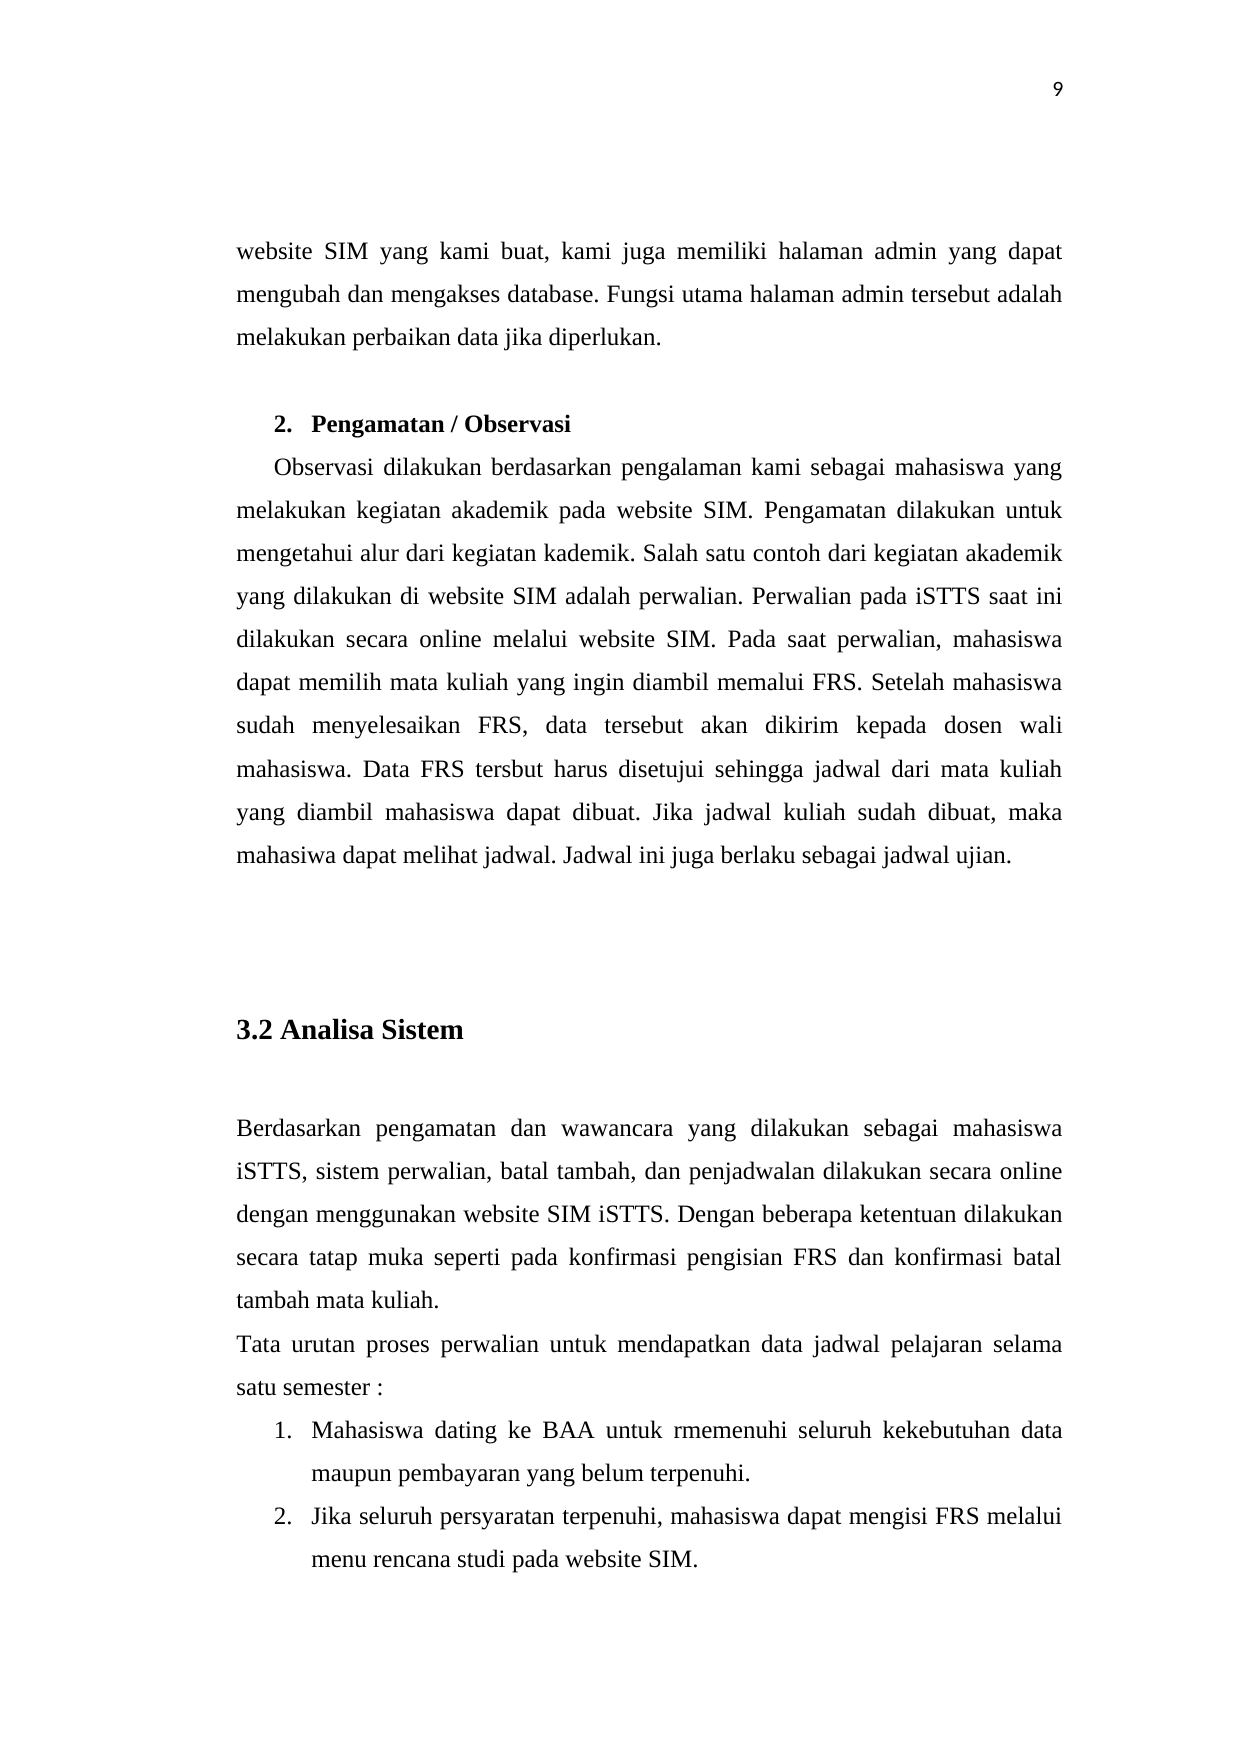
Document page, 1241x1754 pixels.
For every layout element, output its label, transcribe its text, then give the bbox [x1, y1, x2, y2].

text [236, 236, 1063, 351]
list Mahasiswa dating ke BAA untuk rmemenuhi seluruh kekebutuhan data maupun pembayaran yang belum terpenuhi. [274, 1415, 1063, 1487]
list Jika seluruh persyaratan terpenuhi, mahasiswa dapat mengisi FRS melalui menu rencana studi pada website SIM. [274, 1501, 1063, 1573]
list Pengamatan / Observasi [274, 409, 1063, 437]
text Tata urutan proses perwalian untuk mendapatkan data jadwal pelajaran selama satu semester : [236, 1329, 1063, 1401]
text Observasi dilakukan berdasarkan pengalaman kami sebagai mahasiswa yang melakukan kegiatan akademik pada website SIM. Pengamatan dilakukan untuk mengetahui alur dari kegiatan kademik. Salah satu contoh dari kegiatan akademik yang dilakukan di website SIM adalah perwalian. Perwalian pada iSTTS saat ini dilakukan secara online melalui website SIM. Pada saat perwalian, mahasiswa dapat memilih mata kuliah yang ingin diambil memalui FRS. Setelah mahasiswa sudah menyelesaikan FRS, data tersebut akan dikirim kepada dosen wali mahasiswa. Data FRS tersbut harus disetujui sehingga jadwal dari mata kuliah yang diambil mahasiswa dapat dibuat. Jika jadwal kuliah sudah dibuat, maka mahasiwa dapat melihat jadwal. Jadwal ini juga berlaku sebagai jadwal ujian. [236, 452, 1063, 869]
text Berdasarkan pengamatan dan wawancara yang dilakukan sebagai mahasiswa iSTTS, sistem perwalian, batal tambah, dan penjadwalan dilakukan secara online dengan menggunakan website SIM iSTTS. Dengan beberapa ketentuan dilakukan secara tatap muka seperti pada konfirmasi pengisian FRS dan konfirmasi batal tambah mata kuliah. [236, 1113, 1063, 1314]
text 3.2 Analisa Sistem [236, 1012, 1063, 1046]
